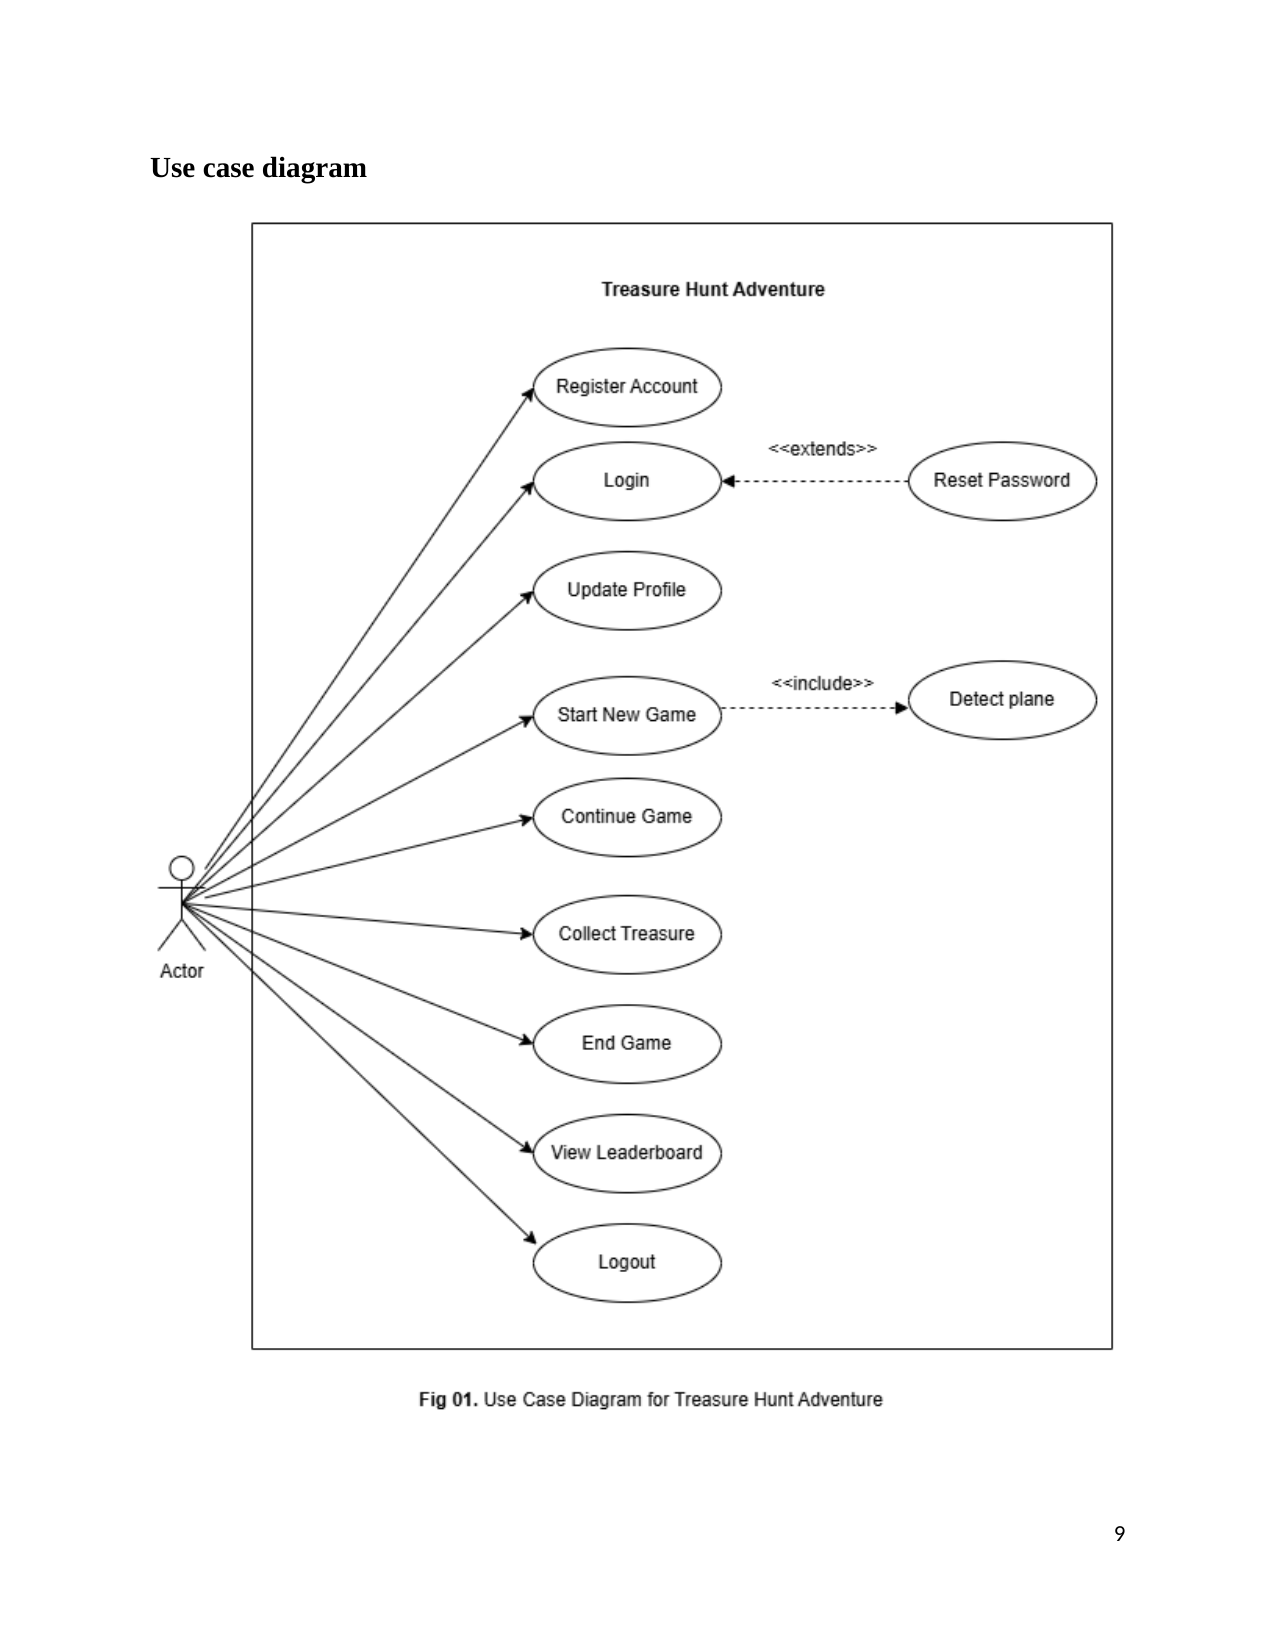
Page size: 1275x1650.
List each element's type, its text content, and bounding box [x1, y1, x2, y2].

picture [150, 215, 1121, 1433]
subtitle Use case diagram [150, 150, 1125, 183]
